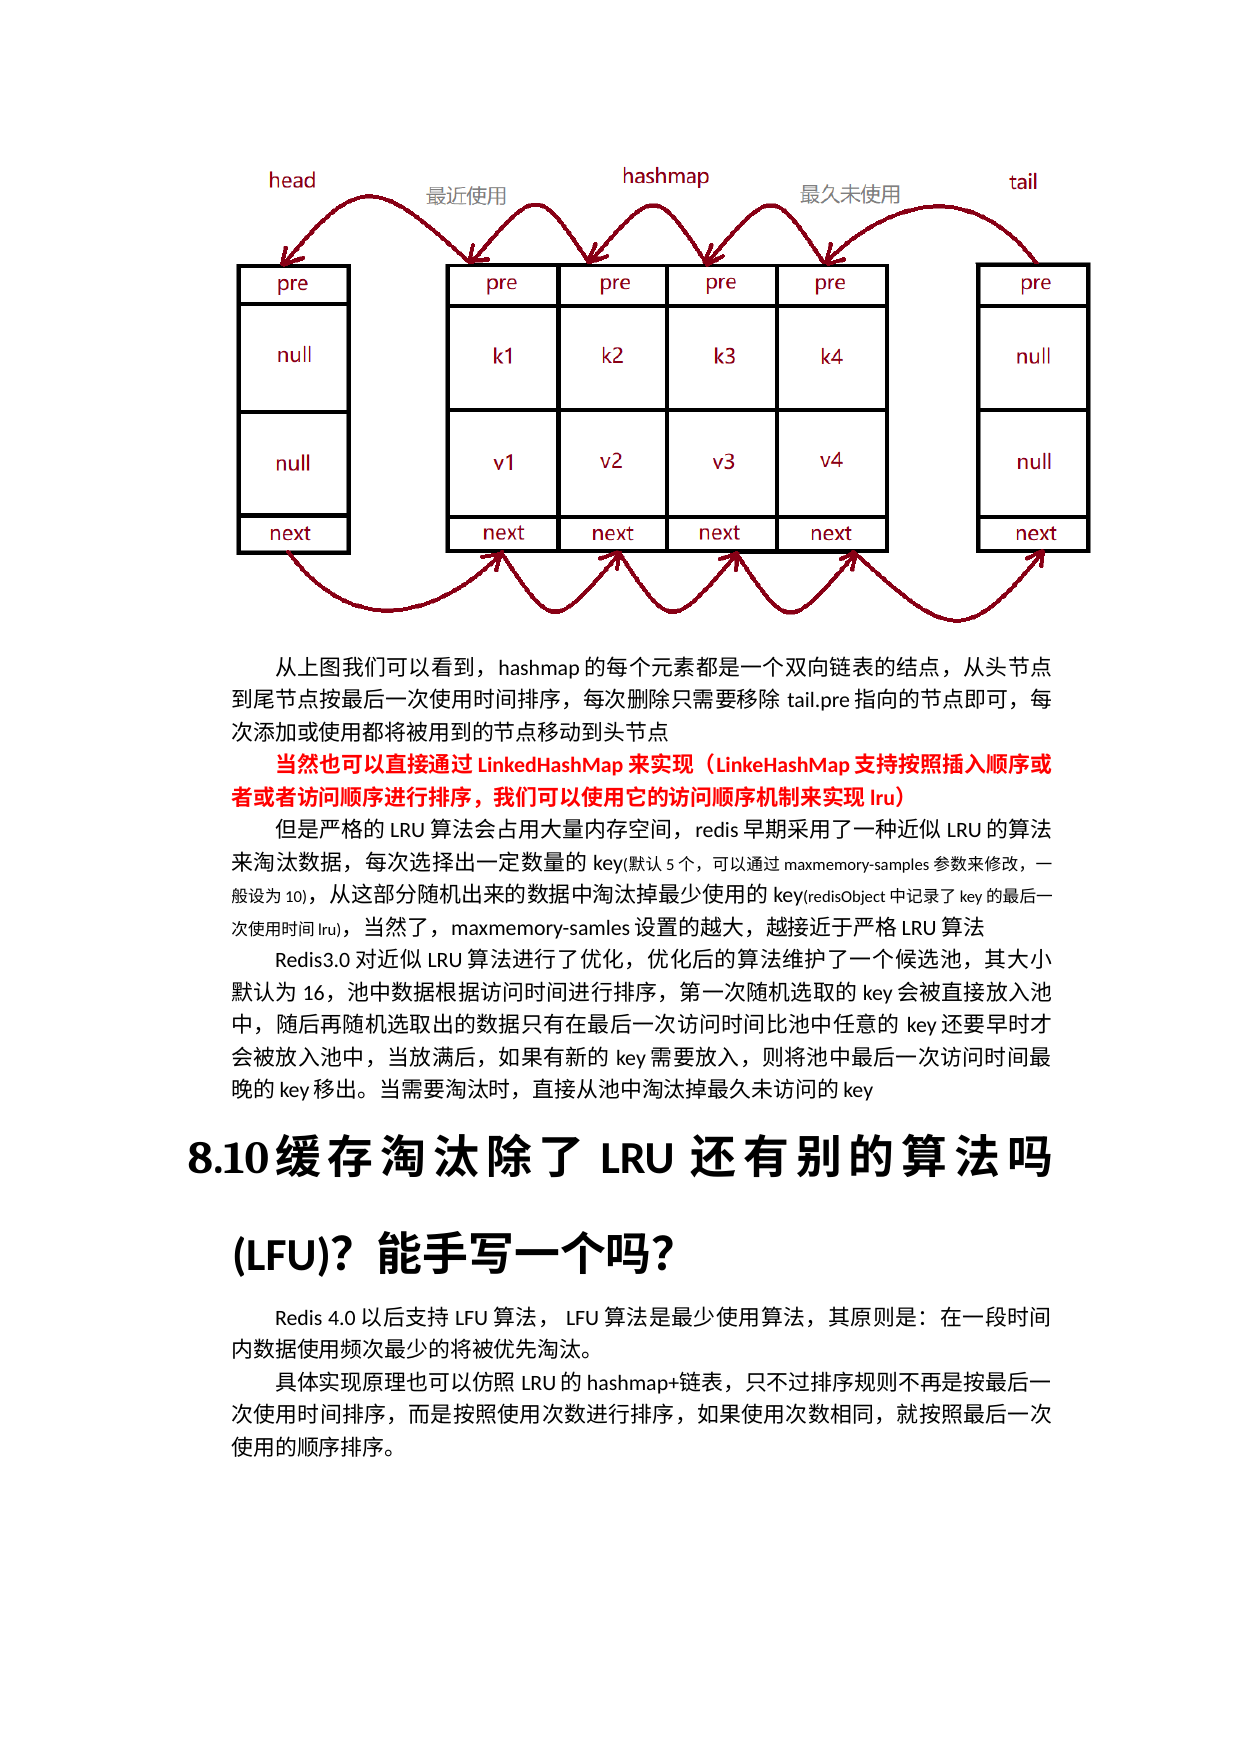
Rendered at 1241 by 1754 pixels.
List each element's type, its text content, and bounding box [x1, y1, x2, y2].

text 缓存淘汰除了LRU还有别的算法吗(LFU)？能手写一个吗？ [187, 1104, 1053, 1299]
text 具体实现原理也可以仿照LRU的hashmap+链表，只不过排序规则不再是按最后一次使用时间排序，而是按照使用次数进行排序，如果使用次数相同，就按照最后一次使用的顺序排序。 [231, 1364, 1053, 1462]
text Redis 4.0以后支持LFU算法， LFU算法是最少使用算法，其原则是：在一段时间内数据使用频次最少的将被优先淘汰。 [231, 1299, 1053, 1364]
text 当然也可以直接通过LinkedHashMap来实现（LinkeHashMap支持按照插入顺序或者或者访问顺序进行排序，我们可以使用它的访问顺序机制来实现lru） [231, 747, 1053, 812]
text Redis3.0对近似LRU算法进行了优化，优化后的算法维护了一个候选池，其大小默认为16，池中数据根据访问时间进行排序，第一次随机选取的key会被直接放入池中，随后再随机选取出的数据只有在最后一次访问时间比池中任意的key还要早时才会被放入池中，当放满后，如果有新的key需要放入，则将池中最后一次访问时间最晚的key移出。当需要淘汰时，直接从池中淘汰掉最久未访问的key [231, 942, 1053, 1104]
picture [231, 162, 1096, 625]
text 但是严格的LRU算法会占用大量内存空间，redis早期采用了一种近似LRU的算法来淘汰数据，每次选择出一定数量的key(默认5个，可以通过maxmemory-samples参数来修改，一般设为10)，从这部分随机出来的数据中淘汰掉最少使用的key(redisObject中记录了key的最后一次使用时间lru)，当然了，maxmemory-samles设置的越大，越接近于严格LRU算法 [231, 812, 1053, 942]
text 从上图我们可以看到，hashmap的每个元素都是一个双向链表的结点，从头节点到尾节点按最后一次使用时间排序，每次删除只需要移除tail.pre指向的节点即可，每次添加或使用都将被用到的节点移动到头节点 [231, 649, 1053, 747]
